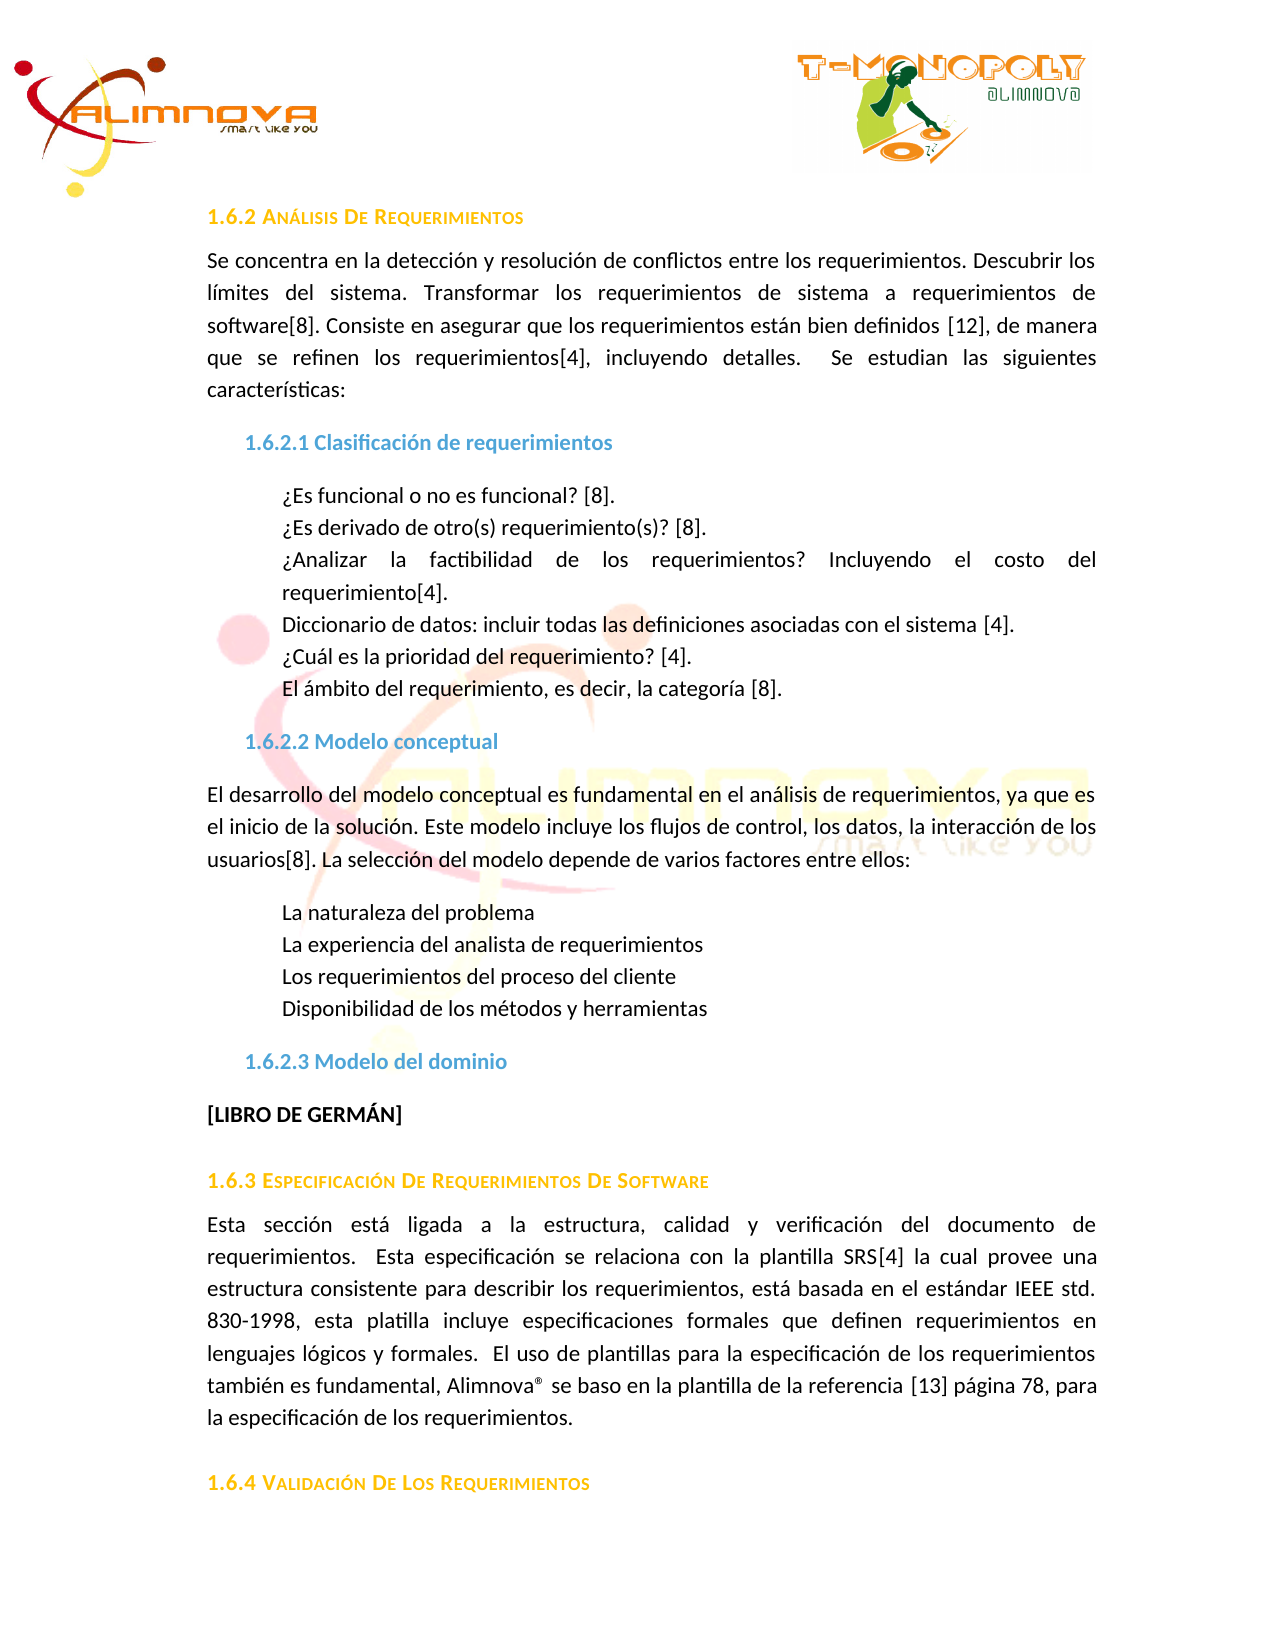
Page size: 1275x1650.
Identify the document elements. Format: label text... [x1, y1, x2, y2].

text [LIBRO DE GERMÁN] [207, 1100, 1098, 1128]
subtitle 1.6.2.2 Modelo conceptual [244, 727, 1098, 755]
list La experiencia del analista de requerimientos [282, 930, 1098, 958]
subtitle 1.6.2 Análisis De Requerimientos [207, 177, 1098, 230]
subtitle 1.6.2.1 Clasificación de requerimientos [244, 428, 1098, 456]
subtitle 1.6.4 Validación De Los Requerimientos [207, 1468, 1098, 1497]
subtitle 1.6.2.3 Modelo del dominio [244, 1047, 1098, 1075]
picture [792, 40, 1093, 173]
list Disponibilidad de los métodos y herramientas [282, 994, 1098, 1022]
picture [10, 55, 319, 199]
list Los requerimientos del proceso del cliente [282, 962, 1098, 990]
subtitle 1.6.3 Especificación De Requerimientos De Software [207, 1166, 1098, 1194]
list La naturaleza del problema [282, 898, 1098, 926]
